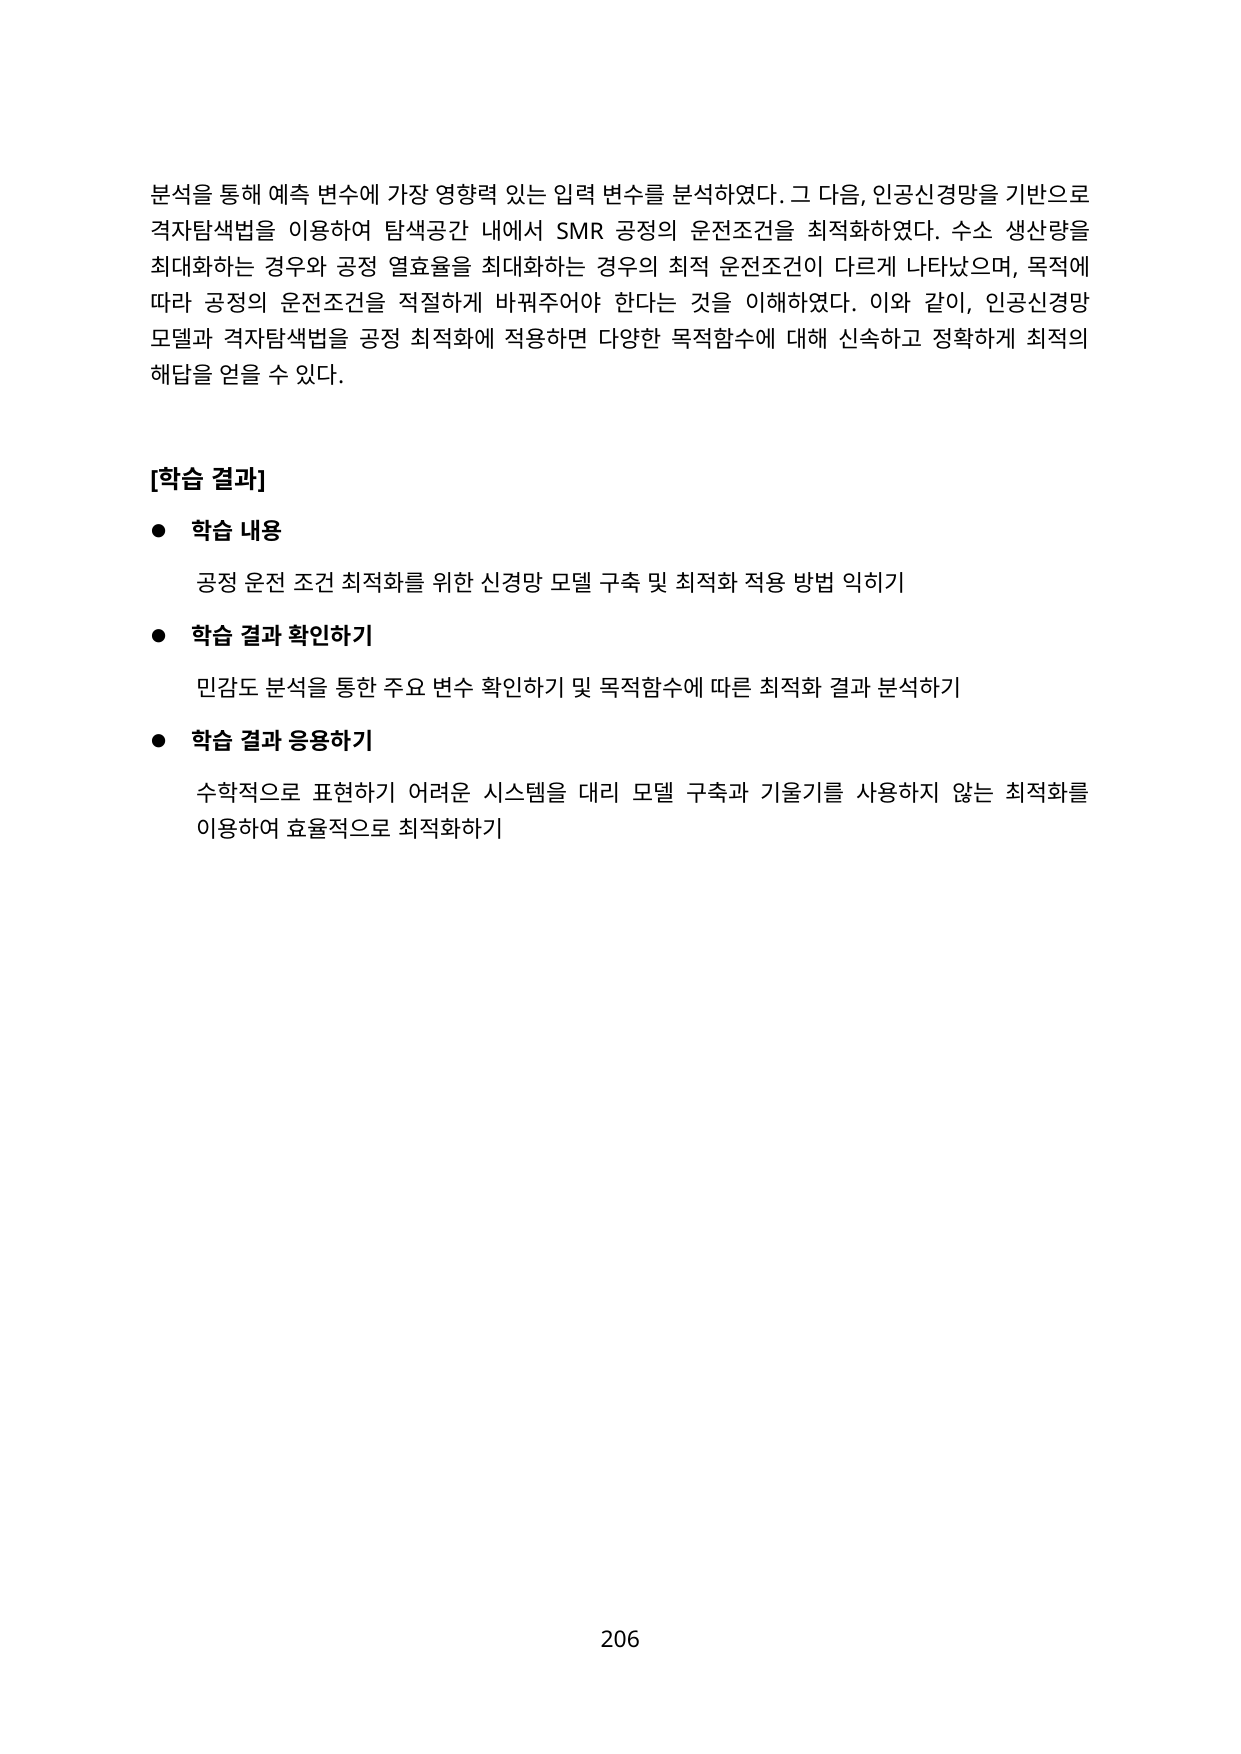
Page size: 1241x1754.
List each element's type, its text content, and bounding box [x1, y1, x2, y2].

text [150, 177, 1090, 390]
text 민감도 분석을 통한 주요 변수 확인하기 및 목적함수에 따른 최적화 결과 분석하기 [196, 670, 1090, 703]
text 공정 운전 조건 최적화를 위한 신경망 모델 구축 및 최적화 적용 방법 익히기 [196, 565, 1090, 598]
subtitle [학습 결과] [150, 460, 1090, 496]
text 수학적으로 표현하기 어려운 시스템을 대리 모델 구축과 기울기를 사용하지 않는 최적화를 이용하여 효율적으로 최적화하기 [196, 775, 1090, 844]
text 학습 내용 [150, 513, 1090, 546]
text 학습 결과 확인하기 [150, 618, 1090, 651]
text 학습 결과 응용하기 [150, 723, 1090, 756]
